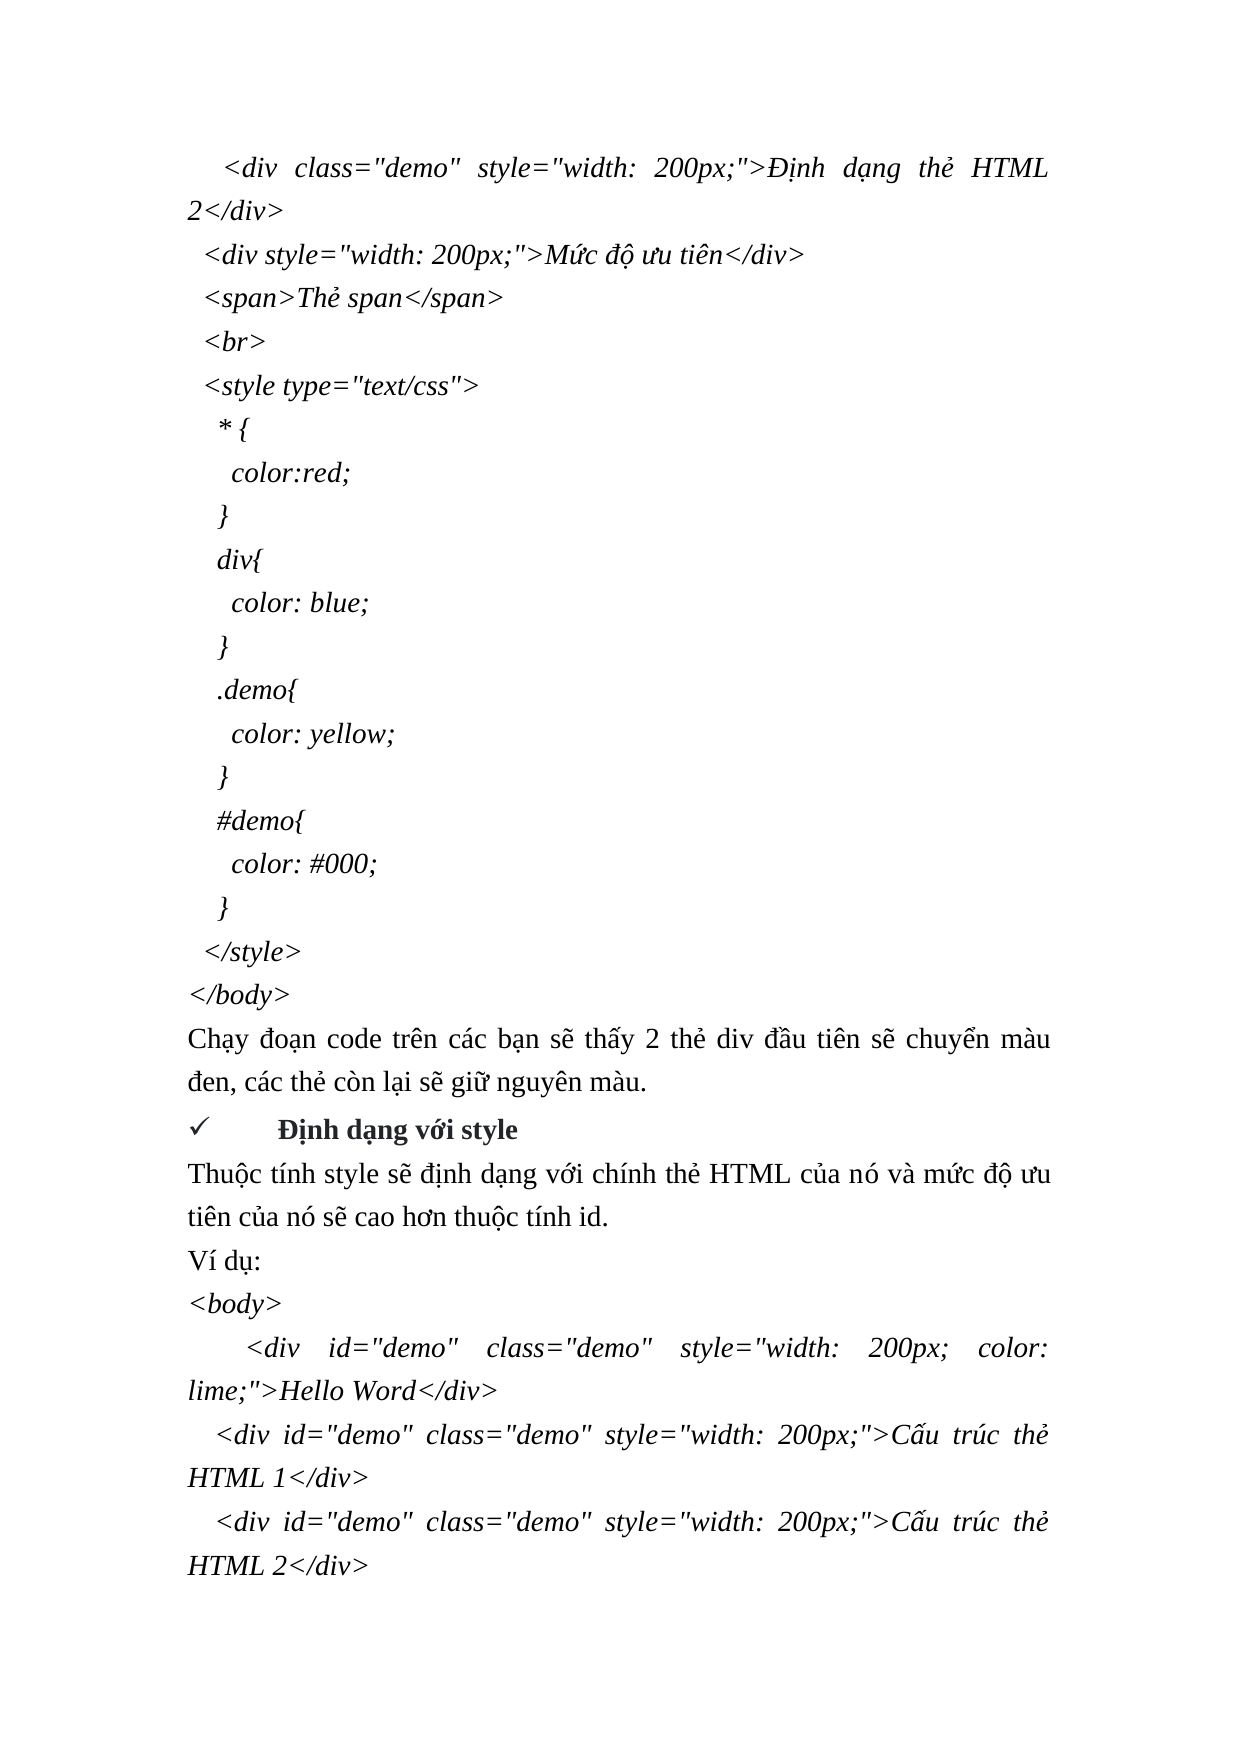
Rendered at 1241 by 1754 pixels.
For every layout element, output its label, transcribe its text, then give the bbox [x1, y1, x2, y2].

text } [187, 890, 1053, 924]
text </body> [187, 977, 1053, 1011]
text } [187, 498, 1053, 532]
text color: blue; [187, 585, 1053, 619]
text color: #000; [187, 847, 1053, 880]
text } [187, 629, 1053, 662]
text Thuộc tính style sẽ định dạng với chính thẻ HTML của nó và mức độ ưu tiên của nó sẽ cao hơn thuộc tính id. [187, 1156, 1053, 1233]
text div{ [187, 542, 1053, 575]
text <br> [187, 324, 1053, 358]
text #demo{ [187, 803, 1053, 837]
text <div style="width: 200px;">Mức độ ưu tiên</div> [187, 237, 1053, 271]
text <span>Thẻ span</span> [187, 281, 1053, 314]
text color:red; [187, 455, 1053, 488]
text Chạy đoạn code trên các bạn sẽ thấy 2 thẻ div đầu tiên sẽ chuyển màu đen, các thẻ còn lại sẽ giữ nguyên màu. [187, 1021, 1053, 1098]
text * { [187, 411, 1053, 445]
text } [187, 759, 1053, 793]
text .demo{ [187, 672, 1053, 706]
text <div class="demo" style="width: 200px;">Định dạng thẻ HTML 2</div> [187, 150, 1053, 227]
text <style type="text/css"> [187, 368, 1053, 401]
text <div id="demo" class="demo" style="width: 200px; color: lime;">Hello Word</div> [187, 1330, 1053, 1407]
text Ví dụ: [187, 1243, 1053, 1276]
text <div id="demo" class="demo" style="width: 200px;">Cấu trúc thẻ HTML 1</div> [187, 1417, 1053, 1494]
text <div id="demo" class="demo" style="width: 200px;">Cấu trúc thẻ HTML 2</div> [187, 1504, 1053, 1581]
text <body> [187, 1286, 1053, 1320]
text Định dạng với style [187, 1112, 1053, 1146]
text color: yellow; [187, 716, 1053, 749]
text </style> [187, 934, 1053, 967]
